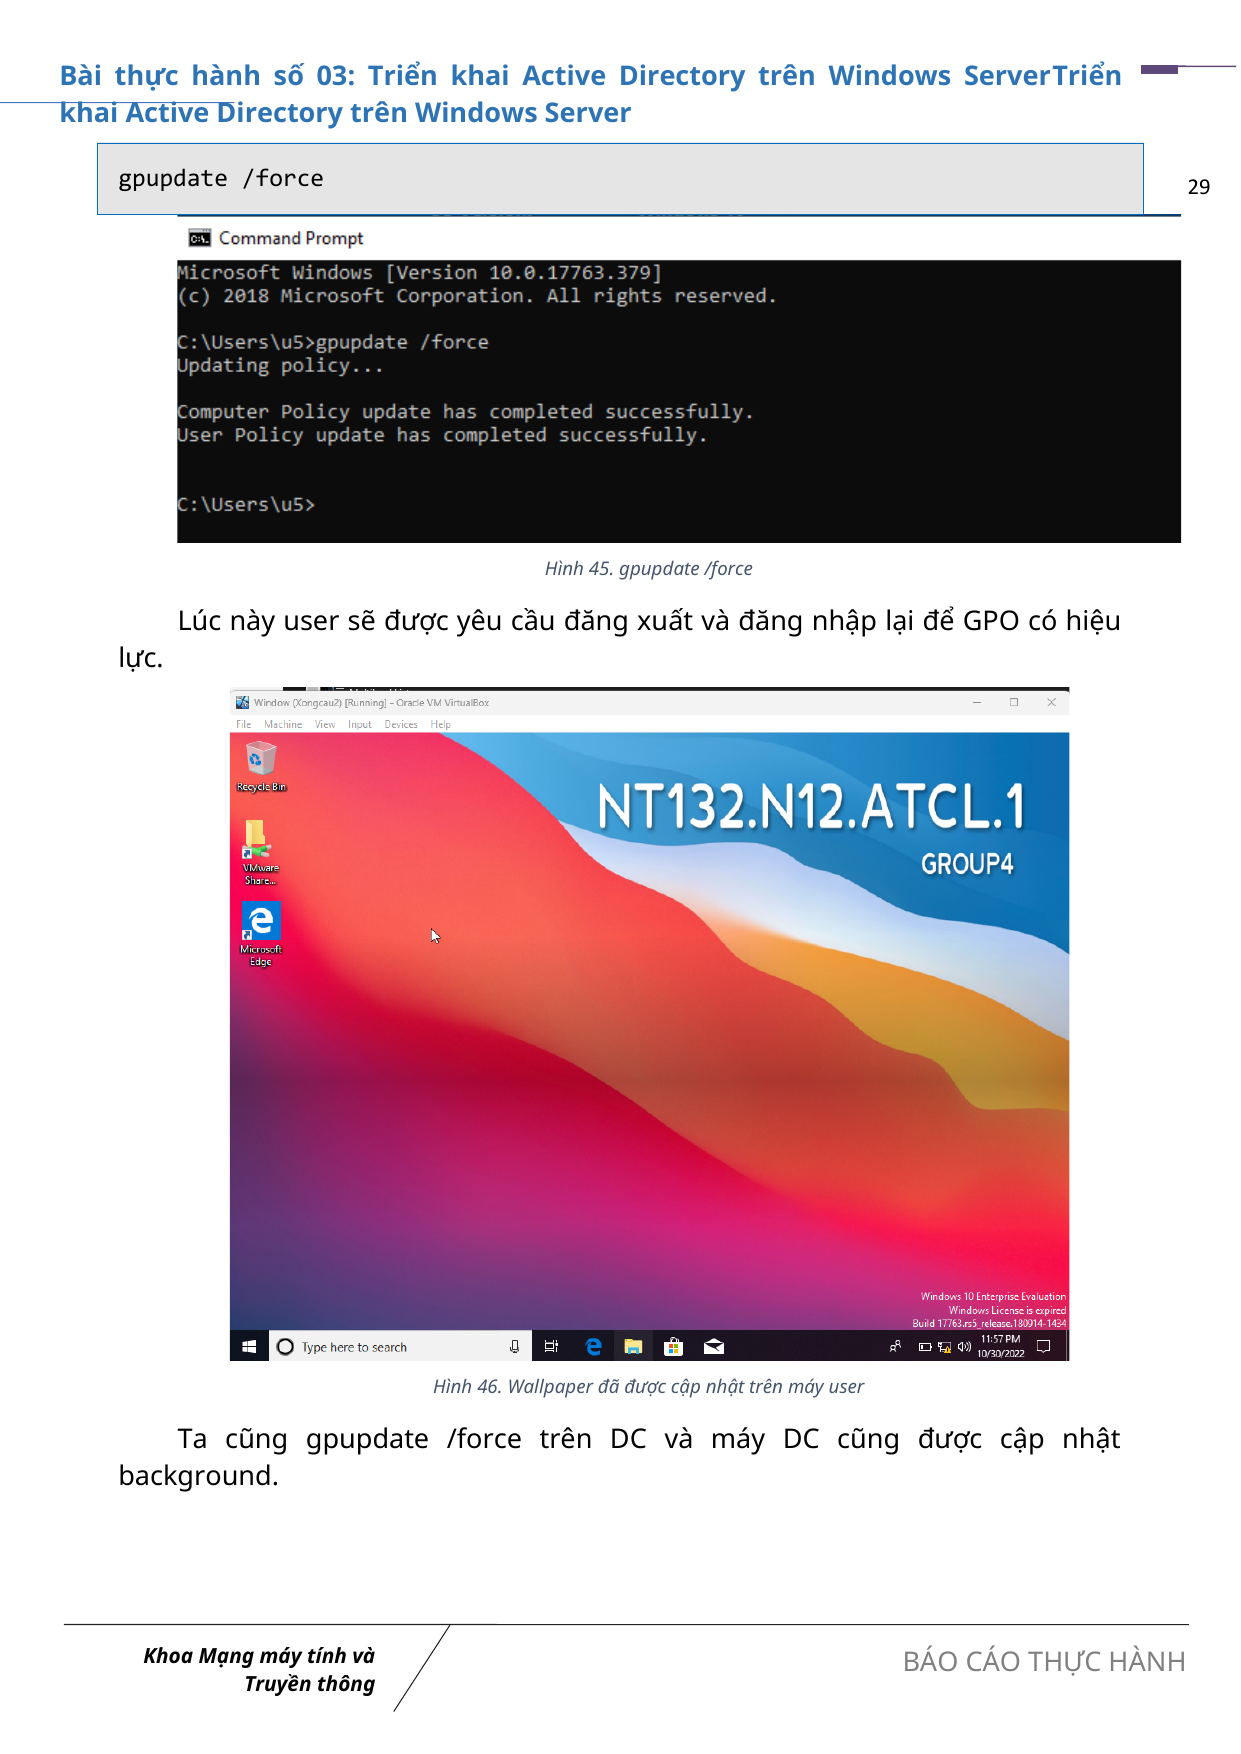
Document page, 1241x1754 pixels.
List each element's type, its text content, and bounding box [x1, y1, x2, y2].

text Hình 45. gpupdate /force [118, 555, 1122, 580]
text Lúc này user sẽ được yêu cầu đăng xuất và đăng nhập lại để GPO có hiệu lực. [118, 601, 1122, 675]
text Hình 46. Wallpaper đã được cập nhật trên máy user [118, 1373, 1122, 1399]
picture [229, 687, 1070, 1361]
text gpupdate /force [98, 144, 1143, 214]
text Ta cũng gpupdate /force trên DC và máy DC cũng được cập nhật background. [118, 1419, 1122, 1493]
picture [177, 214, 1182, 543]
